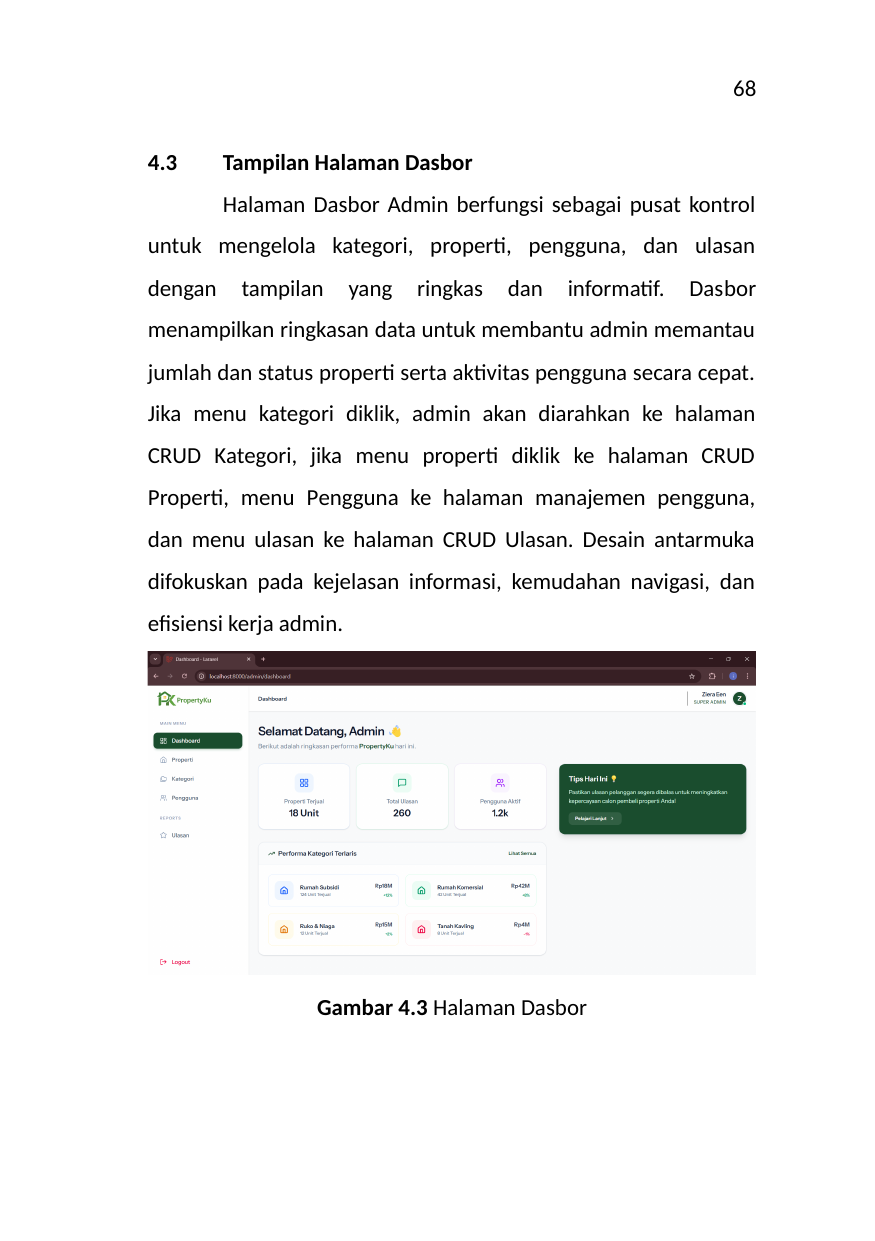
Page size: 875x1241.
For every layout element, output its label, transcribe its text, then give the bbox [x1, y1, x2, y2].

subtitle Gambar 4.3 Halaman Dasbor [148, 993, 756, 1021]
subtitle 4.3 Tampilan Halaman Dasbor [148, 148, 756, 176]
text Halaman Dasbor Admin berfungsi sebagai pusat kontrol untuk mengelola kategori, properti, pengguna, dan ulasan dengan tampilan yang ringkas dan informatif. Dasbor menampilkan ringkasan data untuk membantu admin memantau jumlah dan status properti serta aktivitas pengguna secara cepat. Jika menu kategori diklik, admin akan diarahkan ke halaman CRUD Kategori, jika menu properti diklik ke halaman CRUD Properti, menu Pengguna ke halaman manajemen pengguna, dan menu ulasan ke halaman CRUD Ulasan. Desain antarmuka difokuskan pada kejelasan informasi, kemudahan navigasi, dan efisiensi kerja admin. [148, 190, 756, 637]
picture [147, 651, 756, 975]
